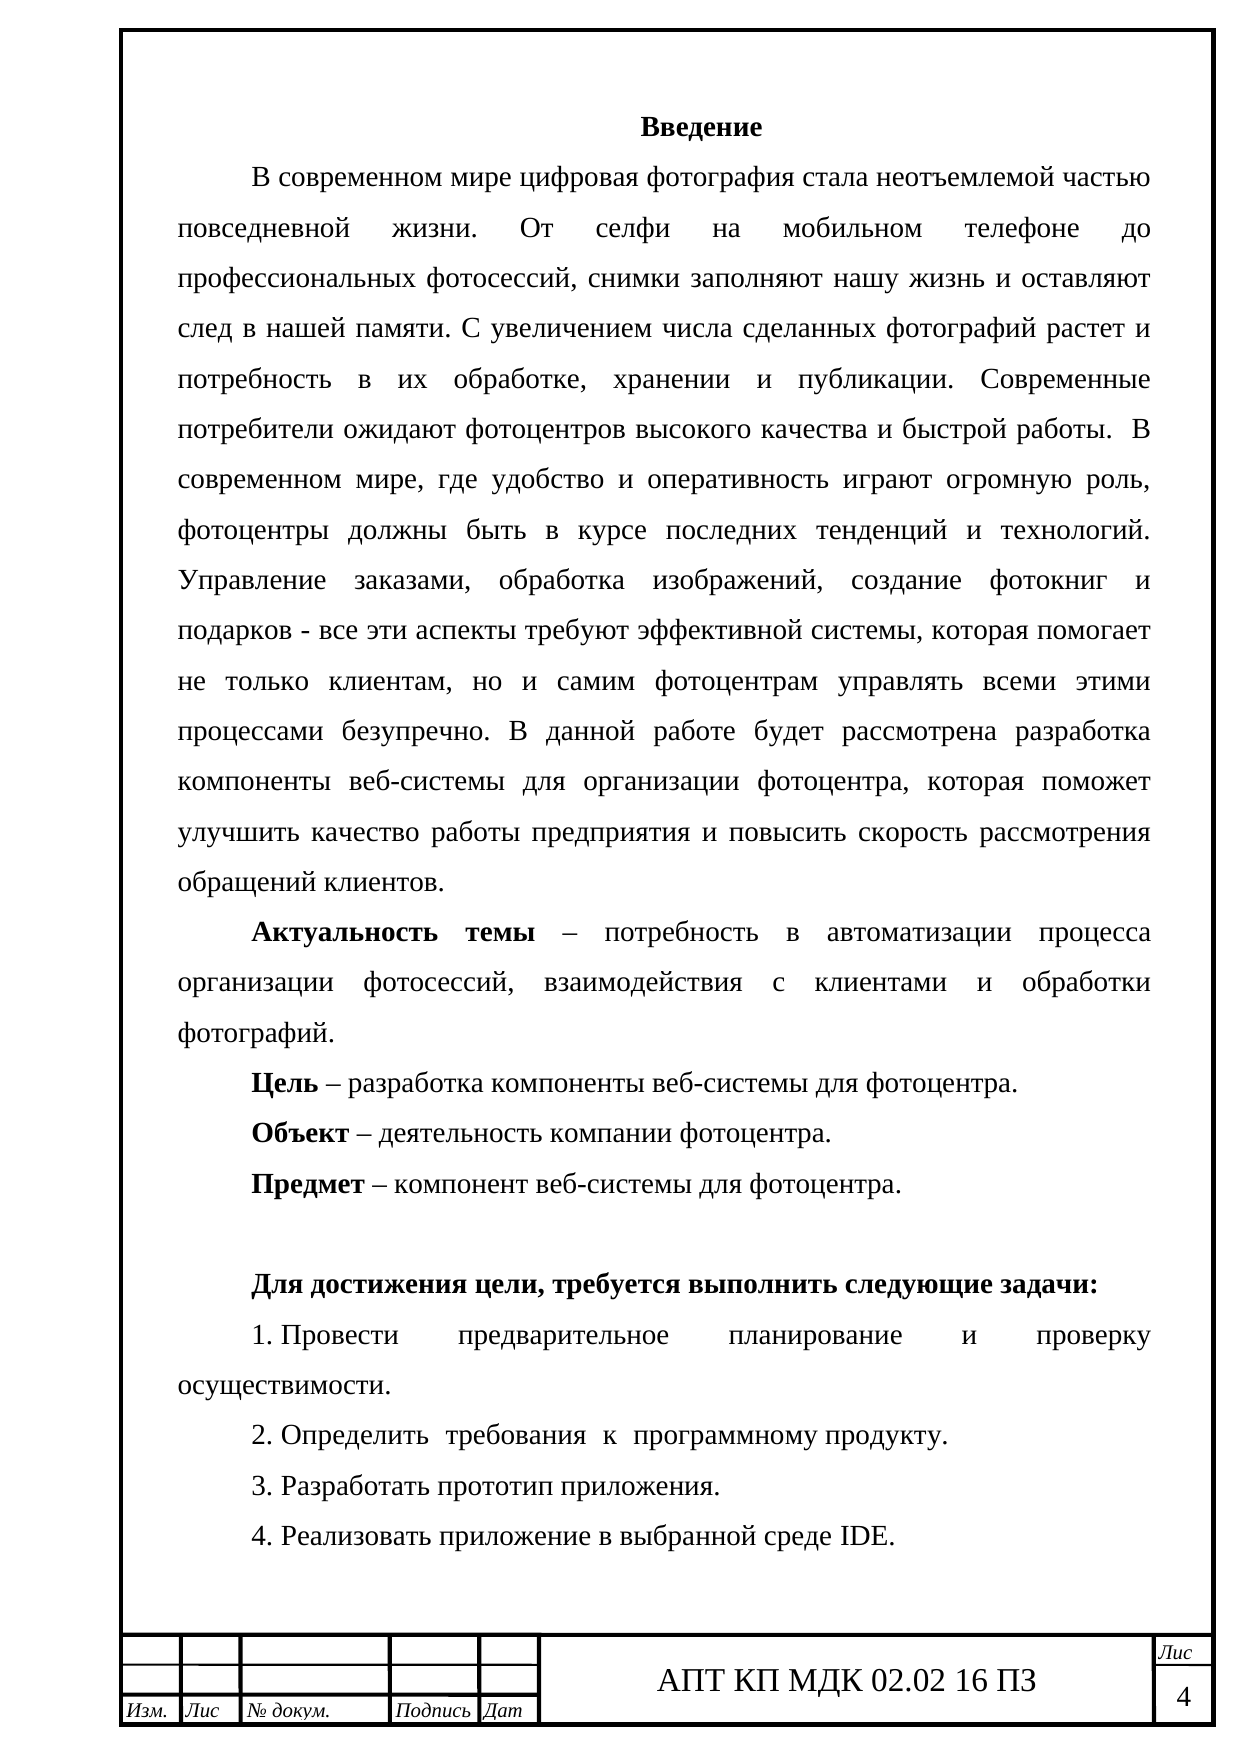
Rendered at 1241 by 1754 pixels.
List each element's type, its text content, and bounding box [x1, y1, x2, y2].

list Реализовать приложение в выбранной среде IDE. [177, 1518, 1152, 1552]
text Для достижения цели, требуется выполнить следующие задачи: [177, 1266, 1152, 1300]
list Определить требования к программному продукту. [177, 1417, 1152, 1451]
subtitle Введение [177, 109, 1152, 143]
text Объект – деятельность компании фотоцентра. [177, 1116, 1152, 1149]
text Актуальность темы – потребность в автоматизации процесса организации фотосессий, взаимодействия с клиентами и обработки фотографий. [177, 914, 1152, 1048]
list Провести предварительное планирование и проверку осуществимости. [177, 1317, 1152, 1401]
text Цель – разработка компоненты веб-системы для фотоцентра. [177, 1065, 1152, 1099]
text Предмет – компонент веб-системы для фотоцентра. [177, 1166, 1152, 1199]
text В современном мире цифровая фотография стала неотъемлемой частью повседневной жизни. От селфи на мобильном телефоне до профессиональных фотосессий, снимки заполняют нашу жизнь и оставляют след в нашей памяти. С увеличением числа сделанных фотографий растет и потребность в их обработке, хранении и публикации. Современные потребители ожидают фотоцентров высокого качества и быстрой работы. В современном мире, где удобство и оперативность играют огромную роль, фотоцентры должны быть в курсе последних тенденций и технологий. Управление заказами, обработка изображений, создание фотокниг и подарков - все эти аспекты требуют эффективной системы, которая помогает не только клиентам, но и самим фотоцентрам управлять всеми этими процессами безупречно. В данной работе будет рассмотрена разработка компоненты веб-системы для организации фотоцентра, которая поможет улучшить качество работы предприятия и повысить скорость рассмотрения обращений клиентов. [177, 159, 1152, 897]
list Разработать прототип приложения. [177, 1468, 1152, 1501]
